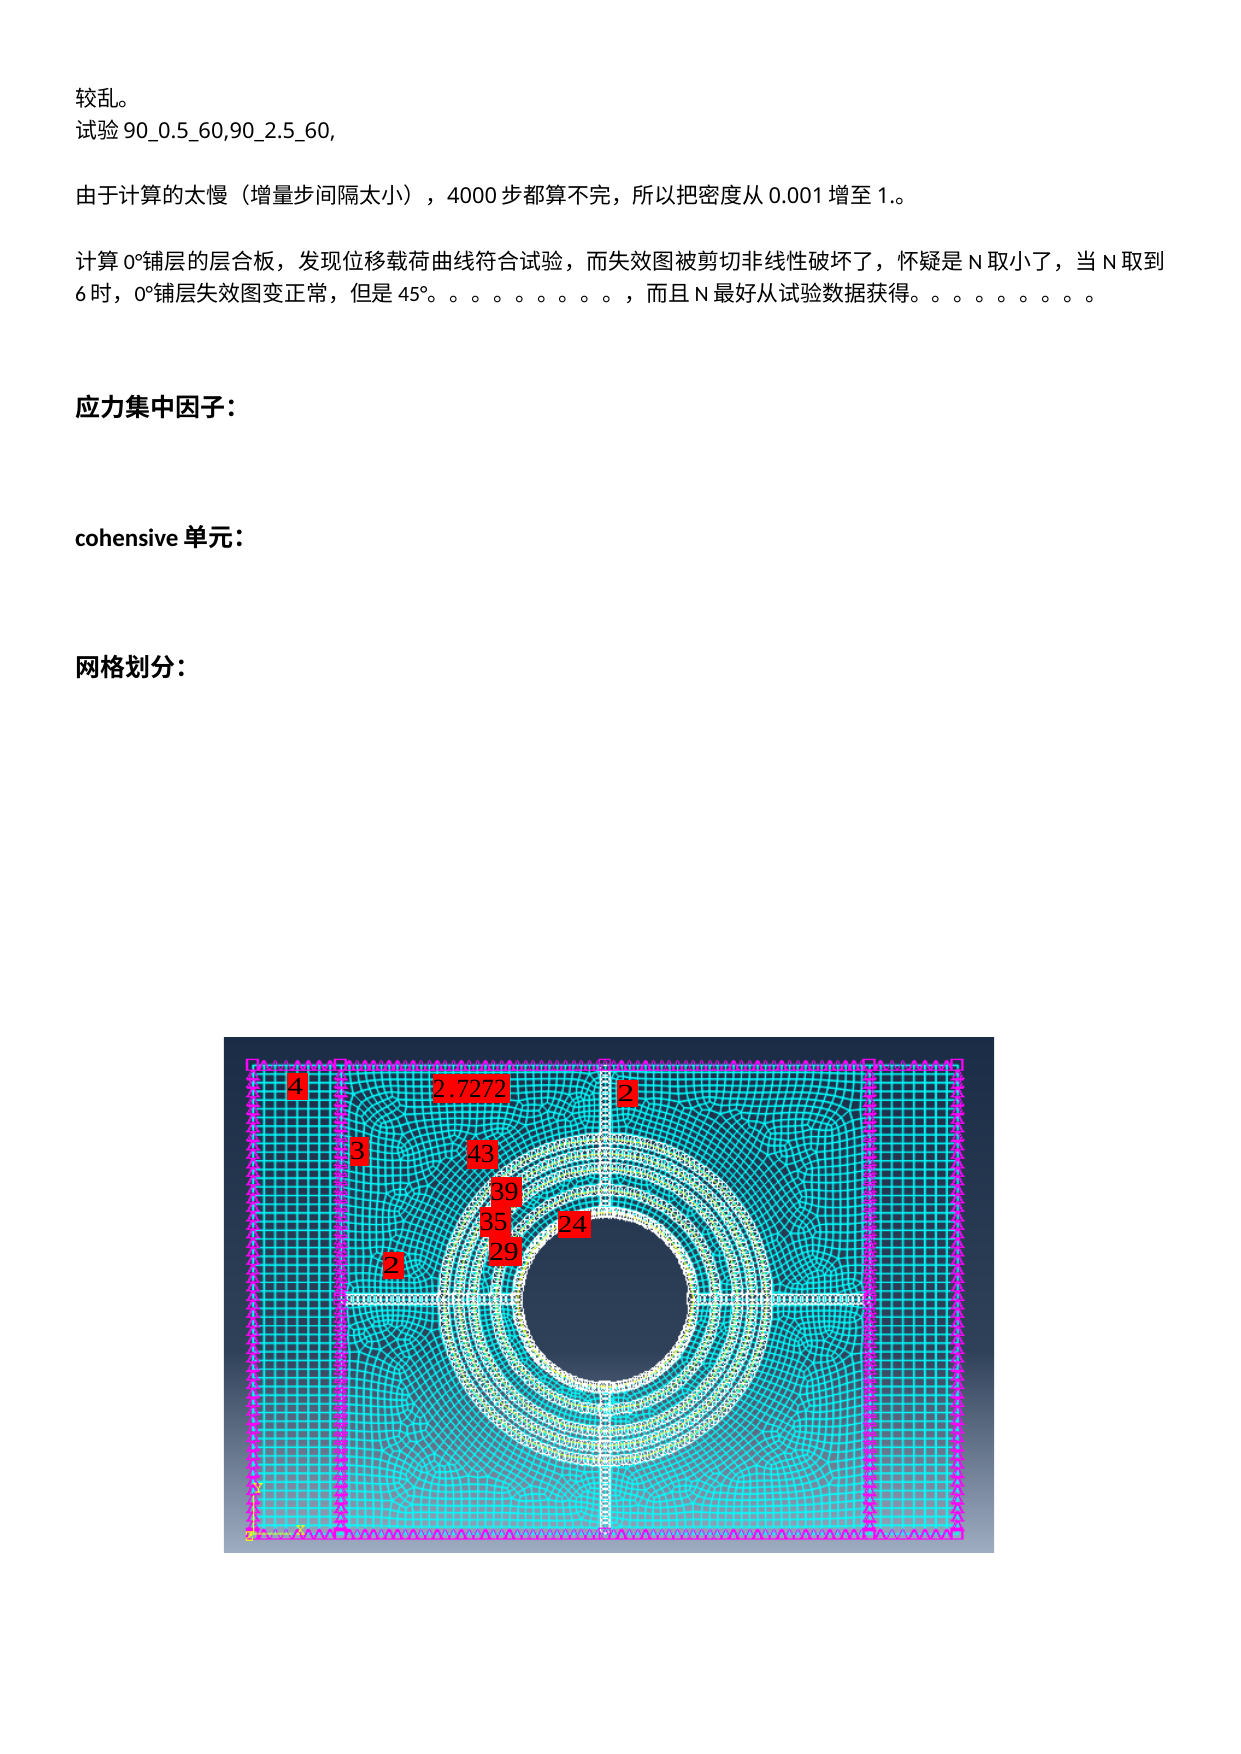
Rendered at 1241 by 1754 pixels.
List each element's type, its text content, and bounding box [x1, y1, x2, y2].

text 应力集中因子： [75, 373, 1165, 438]
text 由于计算的太慢（增量步间隔太小），4000步都算不完，所以把密度从0.001增至1.。 [75, 178, 1165, 211]
text 计算0°铺层的层合板，发现位移载荷曲线符合试验，而失效图被剪切非线性破坏了，怀疑是N取小了，当N取到6时，0°铺层失效图变正常，但是45°。。。。。。。。。，而且N最好从试验数据获得。。。。。。。。。 [75, 243, 1165, 308]
text 试验90_0.5_60,90_2.5_60, [75, 113, 1165, 146]
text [75, 81, 1165, 113]
text cohensive单元： [75, 503, 1165, 568]
picture [223, 1037, 995, 1553]
text 网格划分： [75, 633, 1165, 698]
